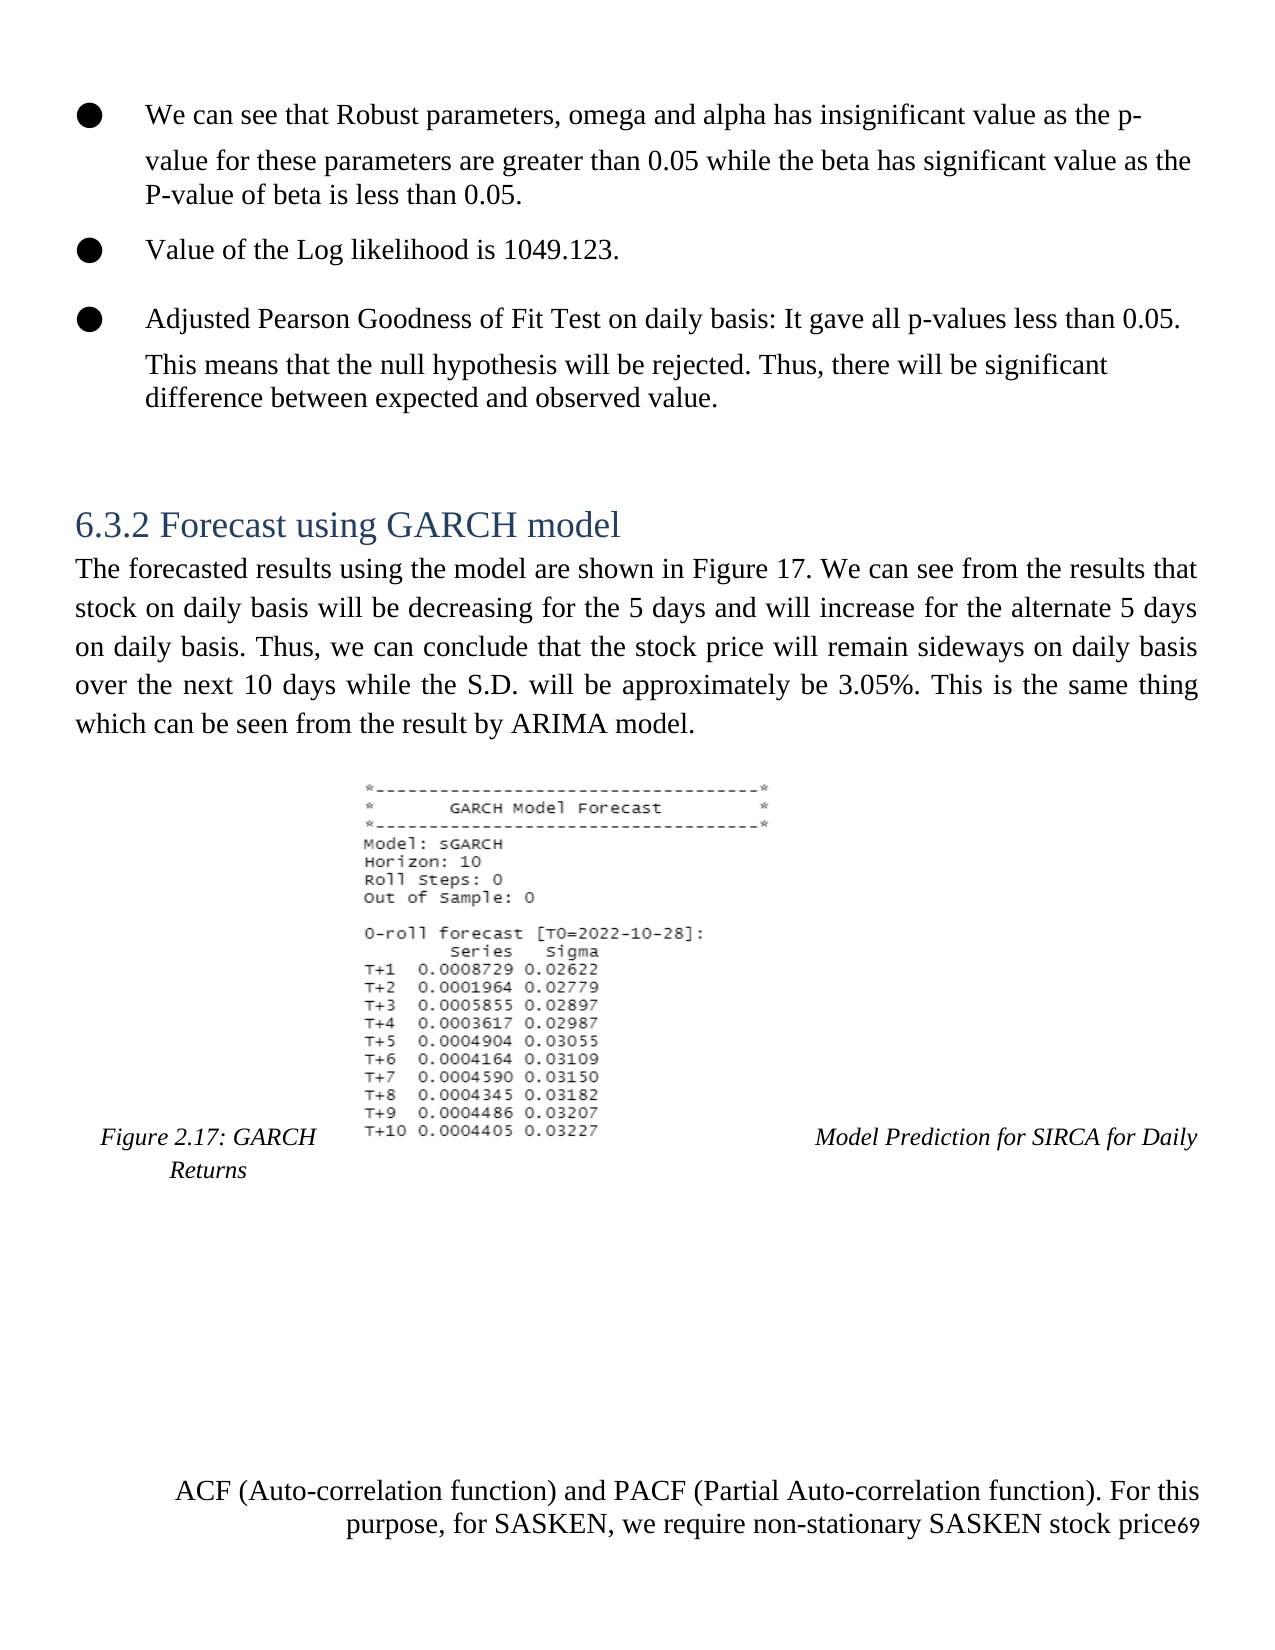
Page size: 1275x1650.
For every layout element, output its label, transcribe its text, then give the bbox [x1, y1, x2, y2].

picture [362, 775, 796, 1160]
text The forecasted results using the model are shown in Figure 17. We can see from the results that stock on daily basis will be decreasing for the 5 days and will increase for the alternate 5 days on daily basis. Thus, we can conclude that the stock price will remain sideways on daily basis over the next 10 days while the S.D. will be approximately be 3.05%. This is the same thing which can be seen from the result by ARIMA model. [75, 552, 1200, 739]
list Adjusted Pearson Goodness of Fit Test on daily basis: It gave all p-values less than 0.05. This means that the null hypothesis will be rejected. Thus, there will be significant difference between expected and observed value. [75, 279, 1196, 414]
text Figure 2.17: GARCH Model Prediction for SIRCA for Daily Returns [75, 1122, 1200, 1184]
list We can see that Robust parameters, omega and alpha has insignificant value as the p-value for these parameters are greater than 0.05 while the beta has significant value as the P-value of beta is less than 0.05. [75, 75, 1196, 210]
subtitle 6.3.2 Forecast using GARCH model [75, 502, 1200, 545]
list Value of the Log likelihood is 1049.123. [75, 210, 1196, 279]
